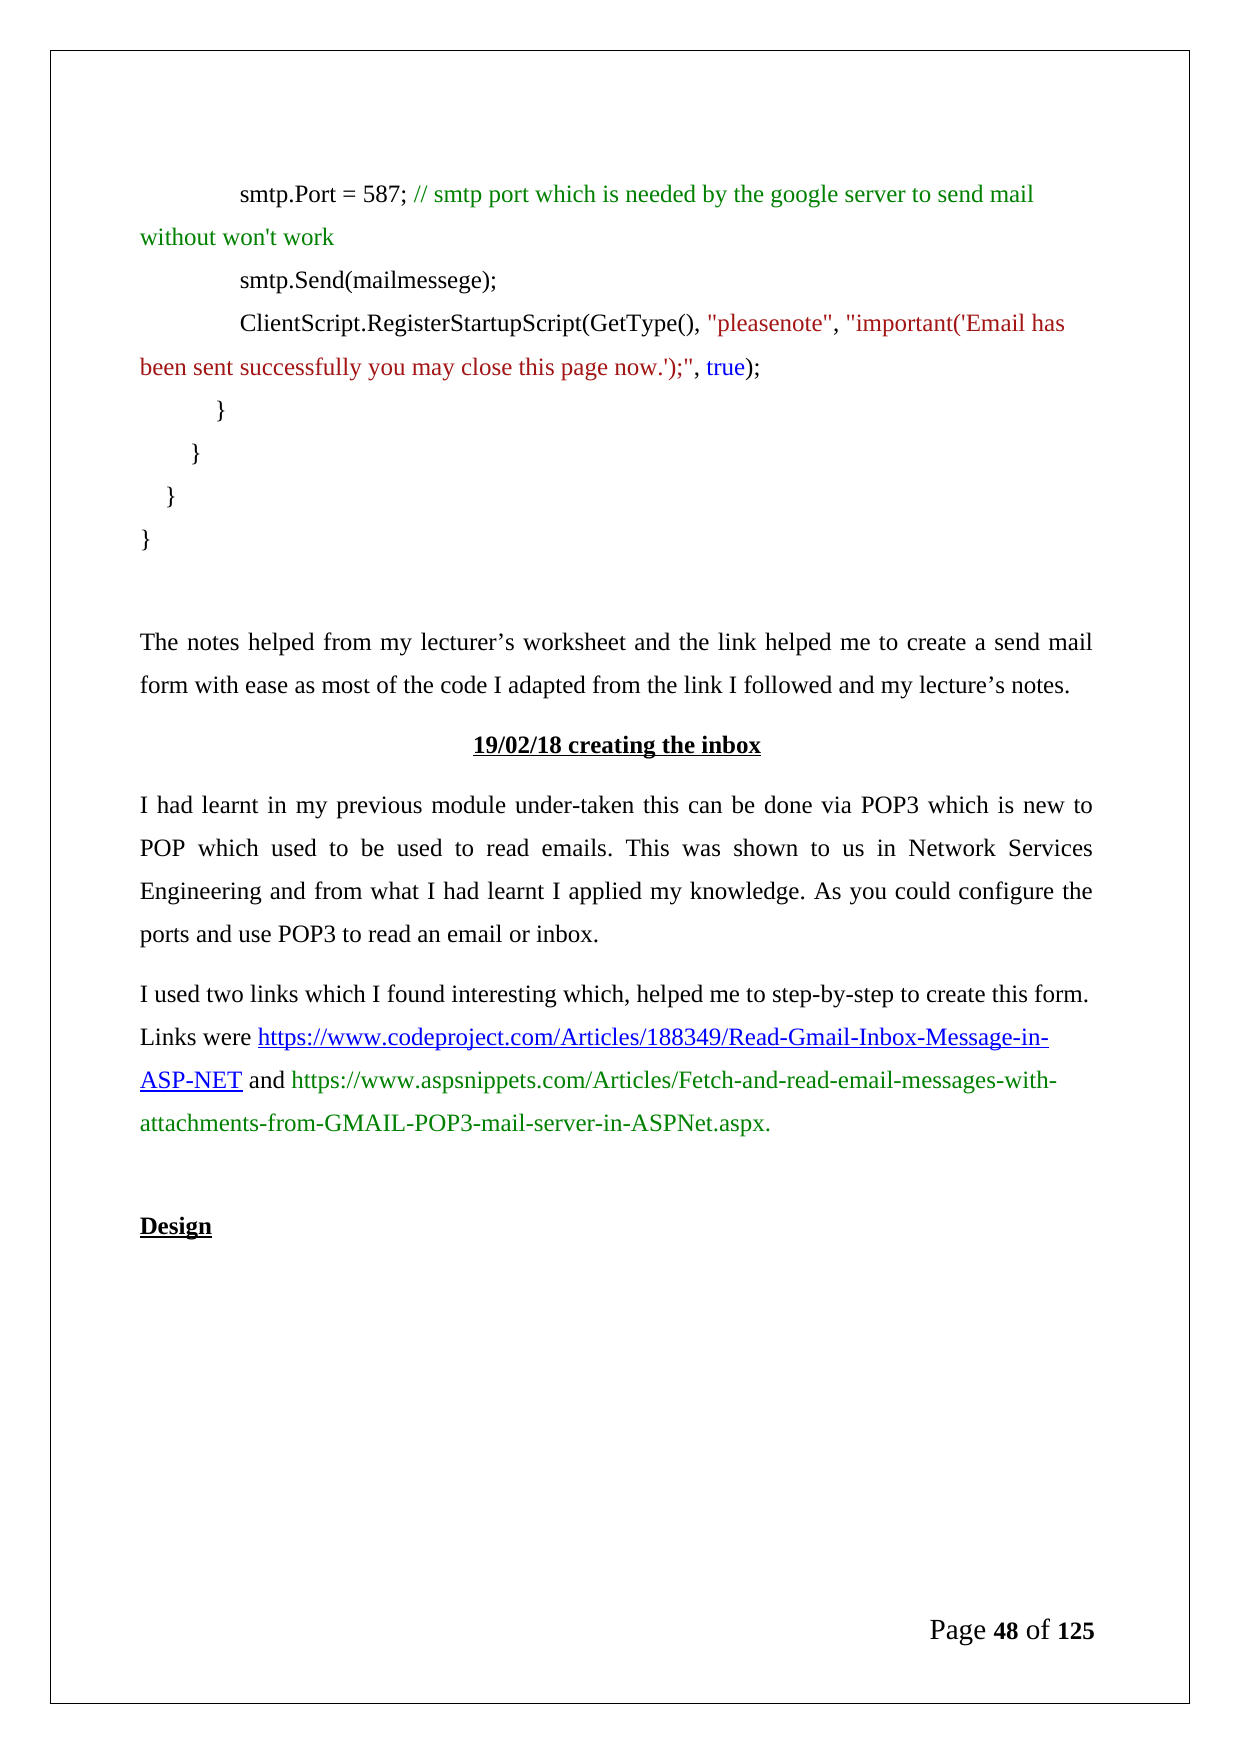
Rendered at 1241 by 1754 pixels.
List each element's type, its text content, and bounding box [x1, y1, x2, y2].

text I had learnt in my previous module under-taken this can be done via POP3 which is new to POP which used to be used to read emails. This was shown to us in Network Services Engineering and from what I had learnt I applied my knowledge. As you could configure the ports and use POP3 to read an email or inbox. [139, 790, 1094, 948]
text ClientScript.RegisterStartupScript(GetType(), "pleasenote", "important('Email has been sent successfully you may close this page now.');", true); [139, 308, 1094, 380]
text smtp.Port = 587; // smtp port which is needed by the google server to send mail without won't work [139, 179, 1094, 251]
text } [139, 481, 1094, 510]
text The notes helped from my lecturer’s worksheet and the link helped me to create a send mail form with ease as most of the code I adapted from the link I followed and my lecture’s notes. [139, 627, 1094, 699]
text 19/02/18 creating the inbox [139, 730, 1094, 759]
text smtp.Send(mailmessege); [139, 265, 1094, 294]
text Design [139, 1211, 1094, 1240]
text } [139, 438, 1094, 467]
text } [139, 524, 1094, 553]
text I used two links which I found interesting which, helped me to step-by-step to create this form. Links were https://www.codeproject.com/Articles/188349/Read-Gmail-Inbox-Message-in-ASP-NET and https://www.aspsnippets.com/Articles/Fetch-and-read-email-messages-with-attachments-from-GMAIL-POP3-mail-server-in-ASPNet.aspx. [139, 979, 1094, 1137]
text } [139, 395, 1094, 423]
